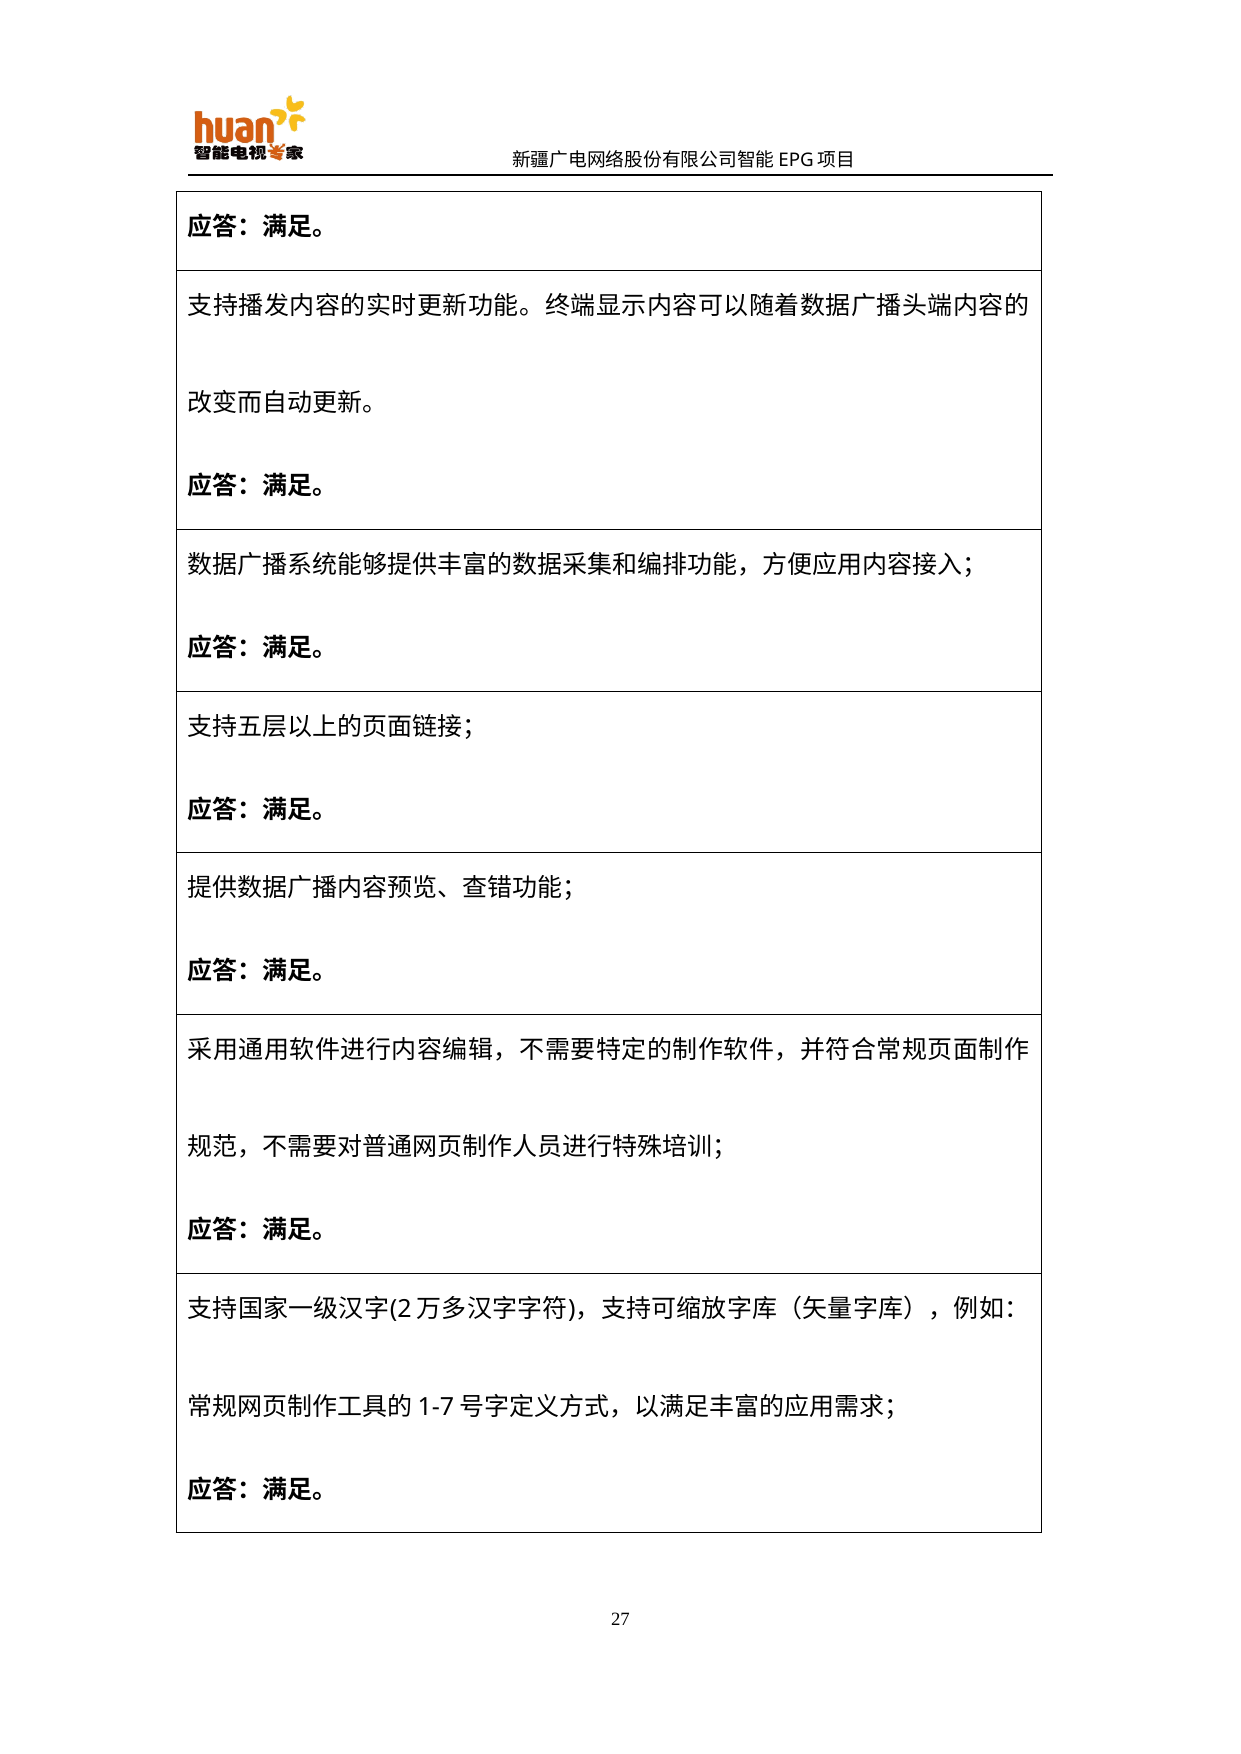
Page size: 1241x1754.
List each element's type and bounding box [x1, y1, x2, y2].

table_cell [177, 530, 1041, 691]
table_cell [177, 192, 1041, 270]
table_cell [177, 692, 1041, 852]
picture [187, 88, 313, 167]
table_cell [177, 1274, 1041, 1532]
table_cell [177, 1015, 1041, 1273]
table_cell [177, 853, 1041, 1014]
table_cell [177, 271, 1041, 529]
